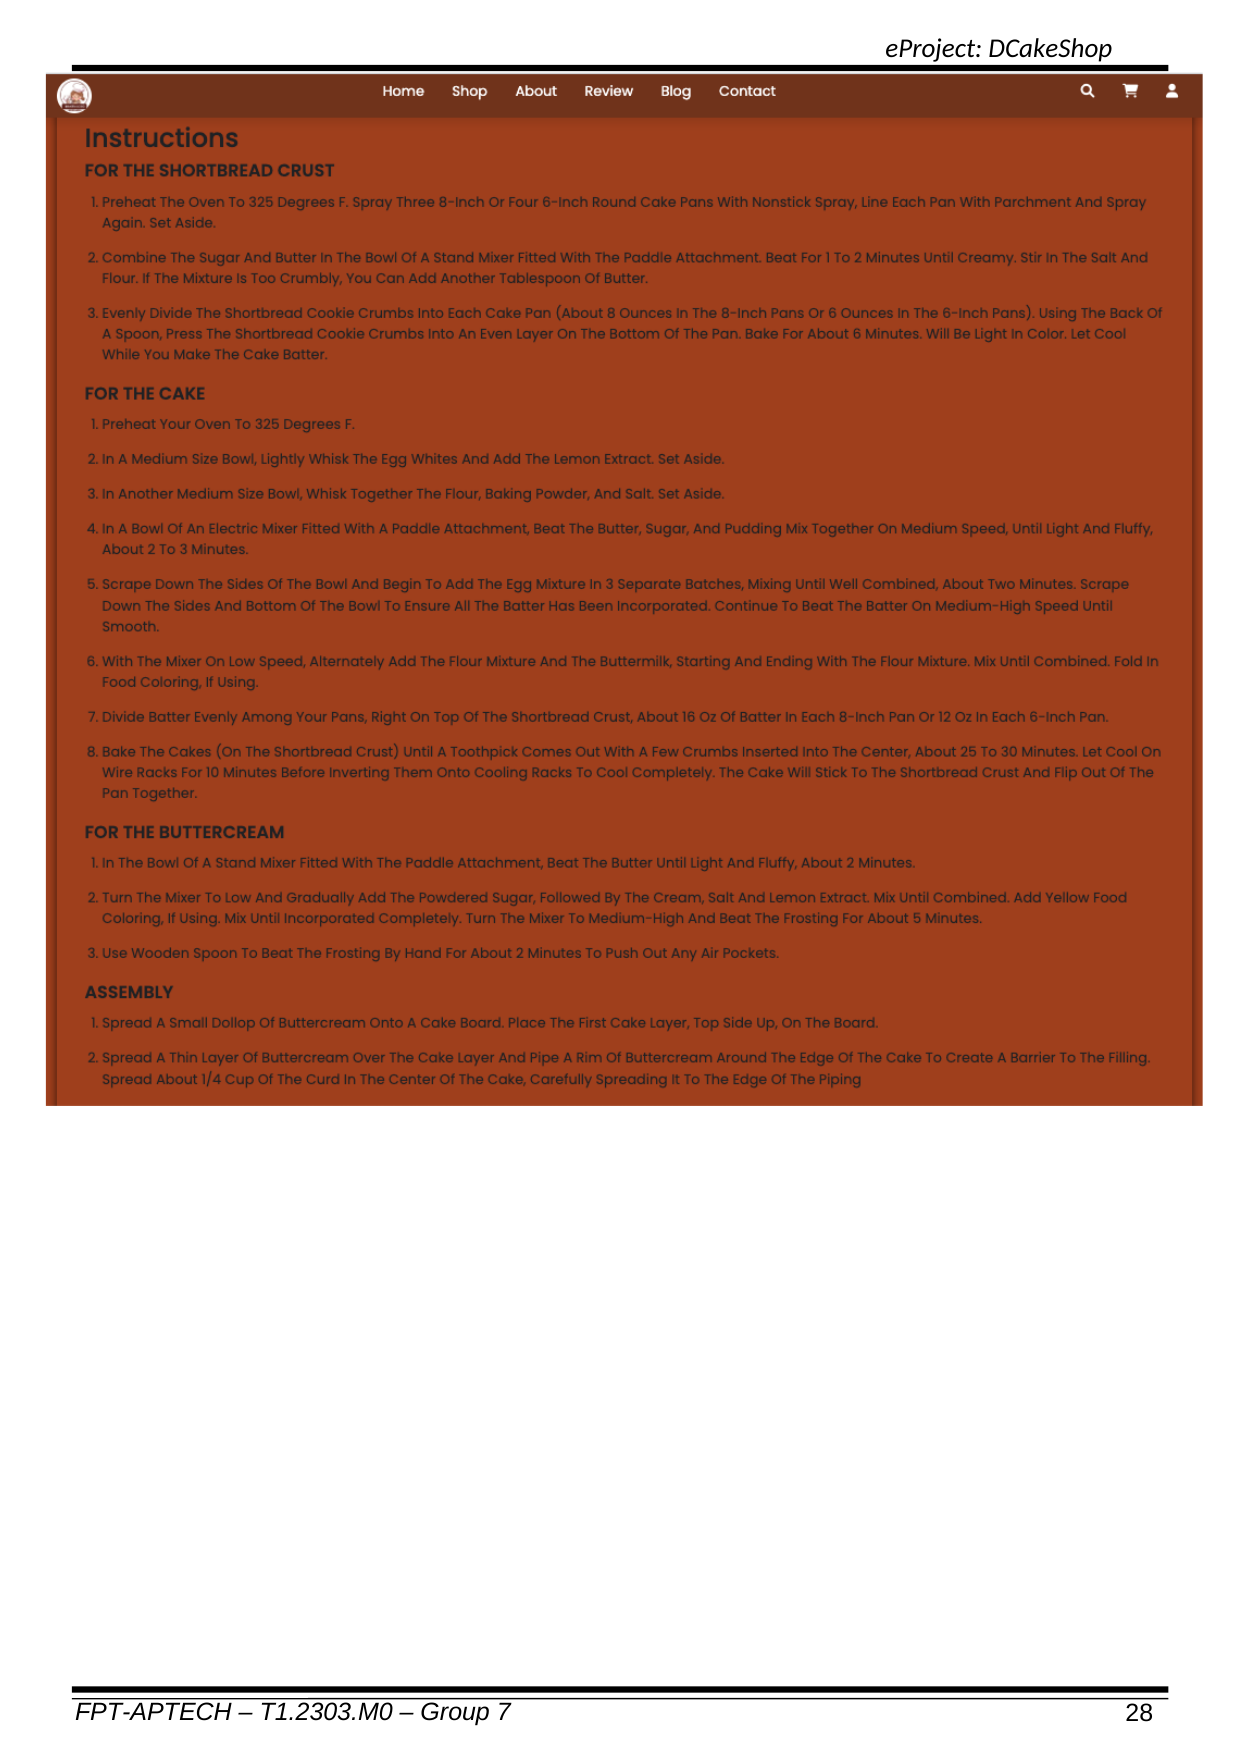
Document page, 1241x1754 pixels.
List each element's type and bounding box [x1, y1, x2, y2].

picture [45, 72, 1203, 1106]
